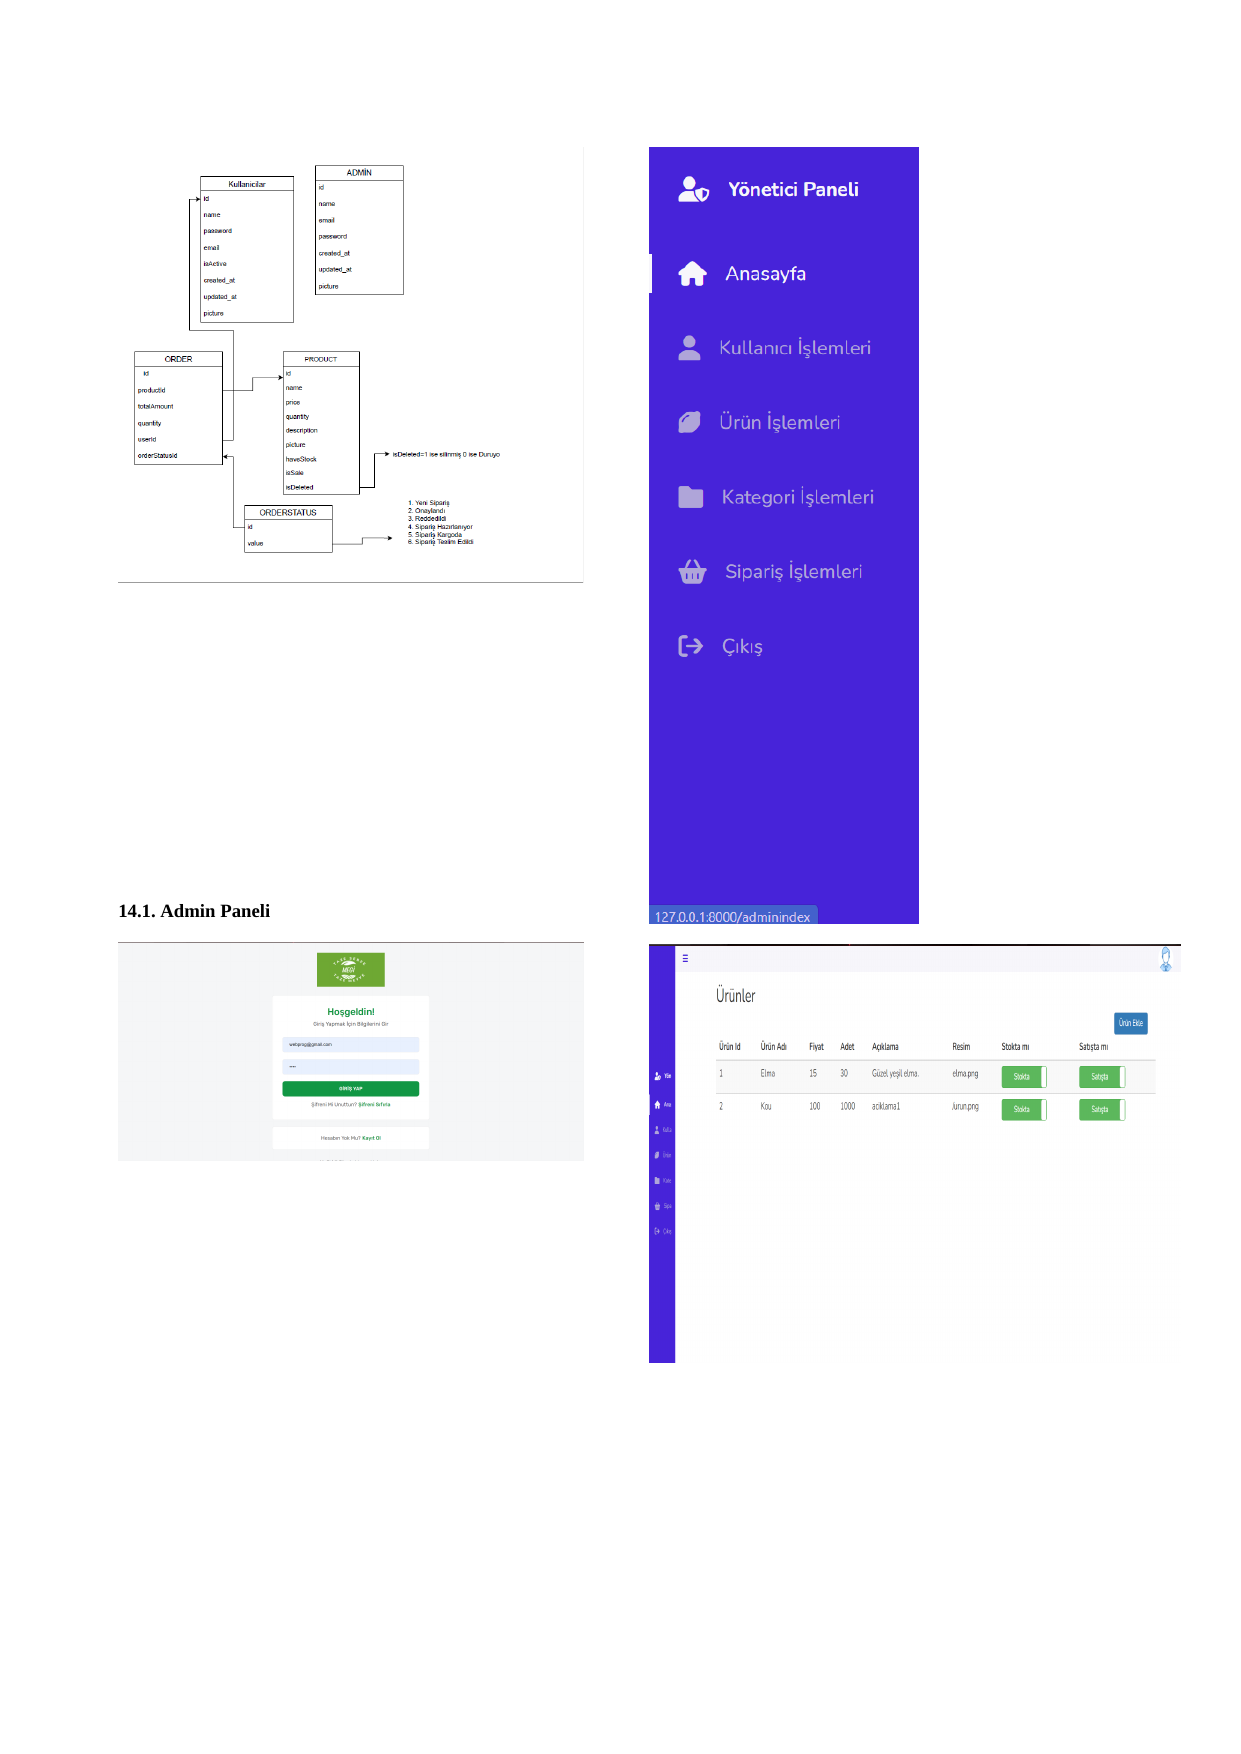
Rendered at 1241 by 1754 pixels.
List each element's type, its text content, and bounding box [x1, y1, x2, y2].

picture [118, 942, 584, 1161]
text 14.1. Admin Paneli [118, 900, 591, 922]
picture [118, 147, 584, 583]
picture [649, 147, 919, 924]
picture [649, 944, 1181, 1363]
